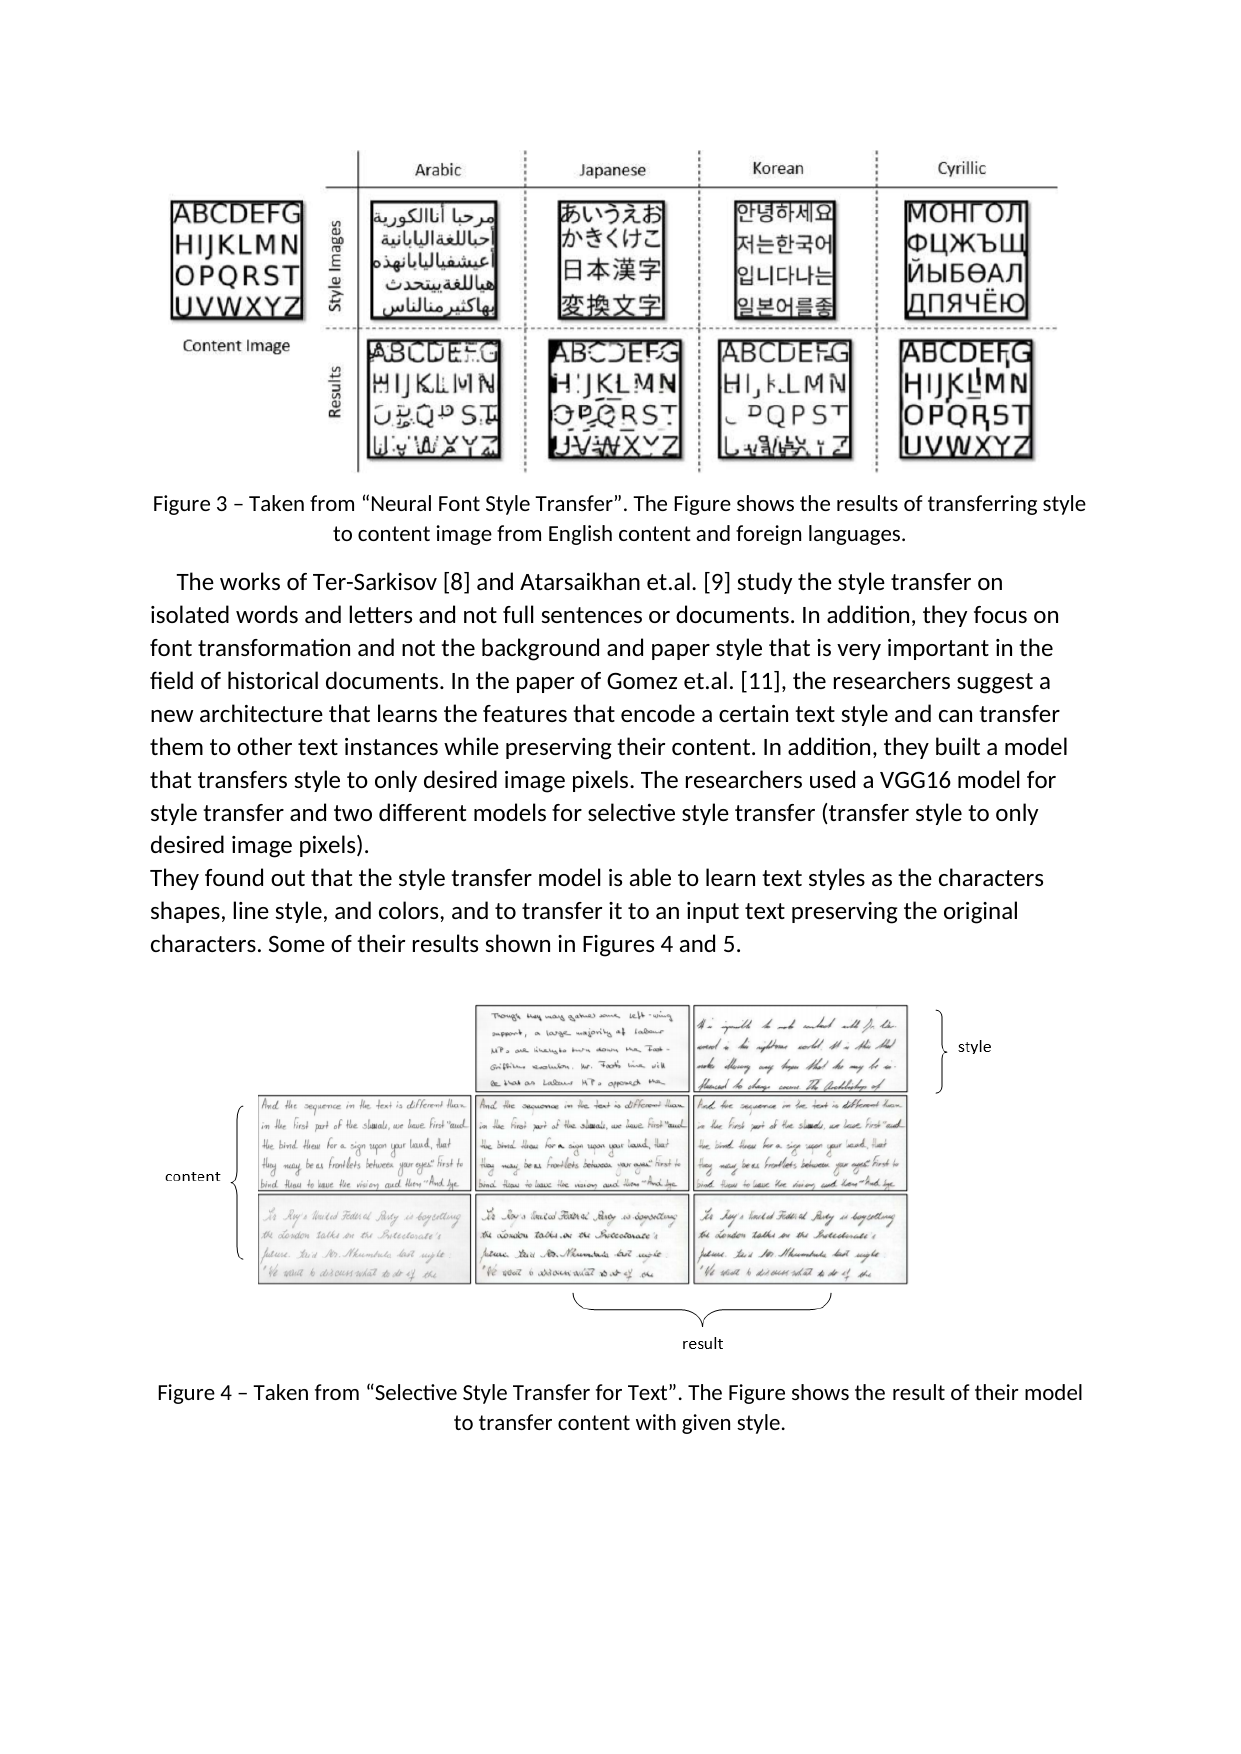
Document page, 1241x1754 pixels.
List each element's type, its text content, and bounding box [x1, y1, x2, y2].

picture [150, 977, 1016, 1359]
picture [150, 150, 1091, 487]
text The works of Ter-Sarkisov [8] and Atarsaikhan et.al. [9] study the style transfer on isolated words and letters and not full sentences or documents. In addition, they focus on font transformation and not the background and paper style that is very important in the field of historical documents. In the paper of Gomez et.al. [11], the researchers suggest a new architecture that learns the features that encode a certain text style and can transfer them to other text instances while preserving their content. In addition, they built a model that transfers style to only desired image pixels. The researchers used a VGG16 model for style transfer and two different models for selective style transfer (transfer style to only desired image pixels). They found out that the style transfer model is able to learn text styles as the characters shapes, line style, and colors, and to transfer it to an input text preserving the original characters. Some of their results shown in Figures 4 and 5. [150, 566, 1090, 959]
text Figure 4 – Taken from “Selective Style Transfer for Text”. The Figure shows the result of their model to transfer content with given style. [150, 1378, 1090, 1436]
text Figure 3 – Taken from “Neural Font Style Transfer”. The Figure shows the results of transferring style to content image from English content and foreign languages. [150, 487, 1090, 547]
